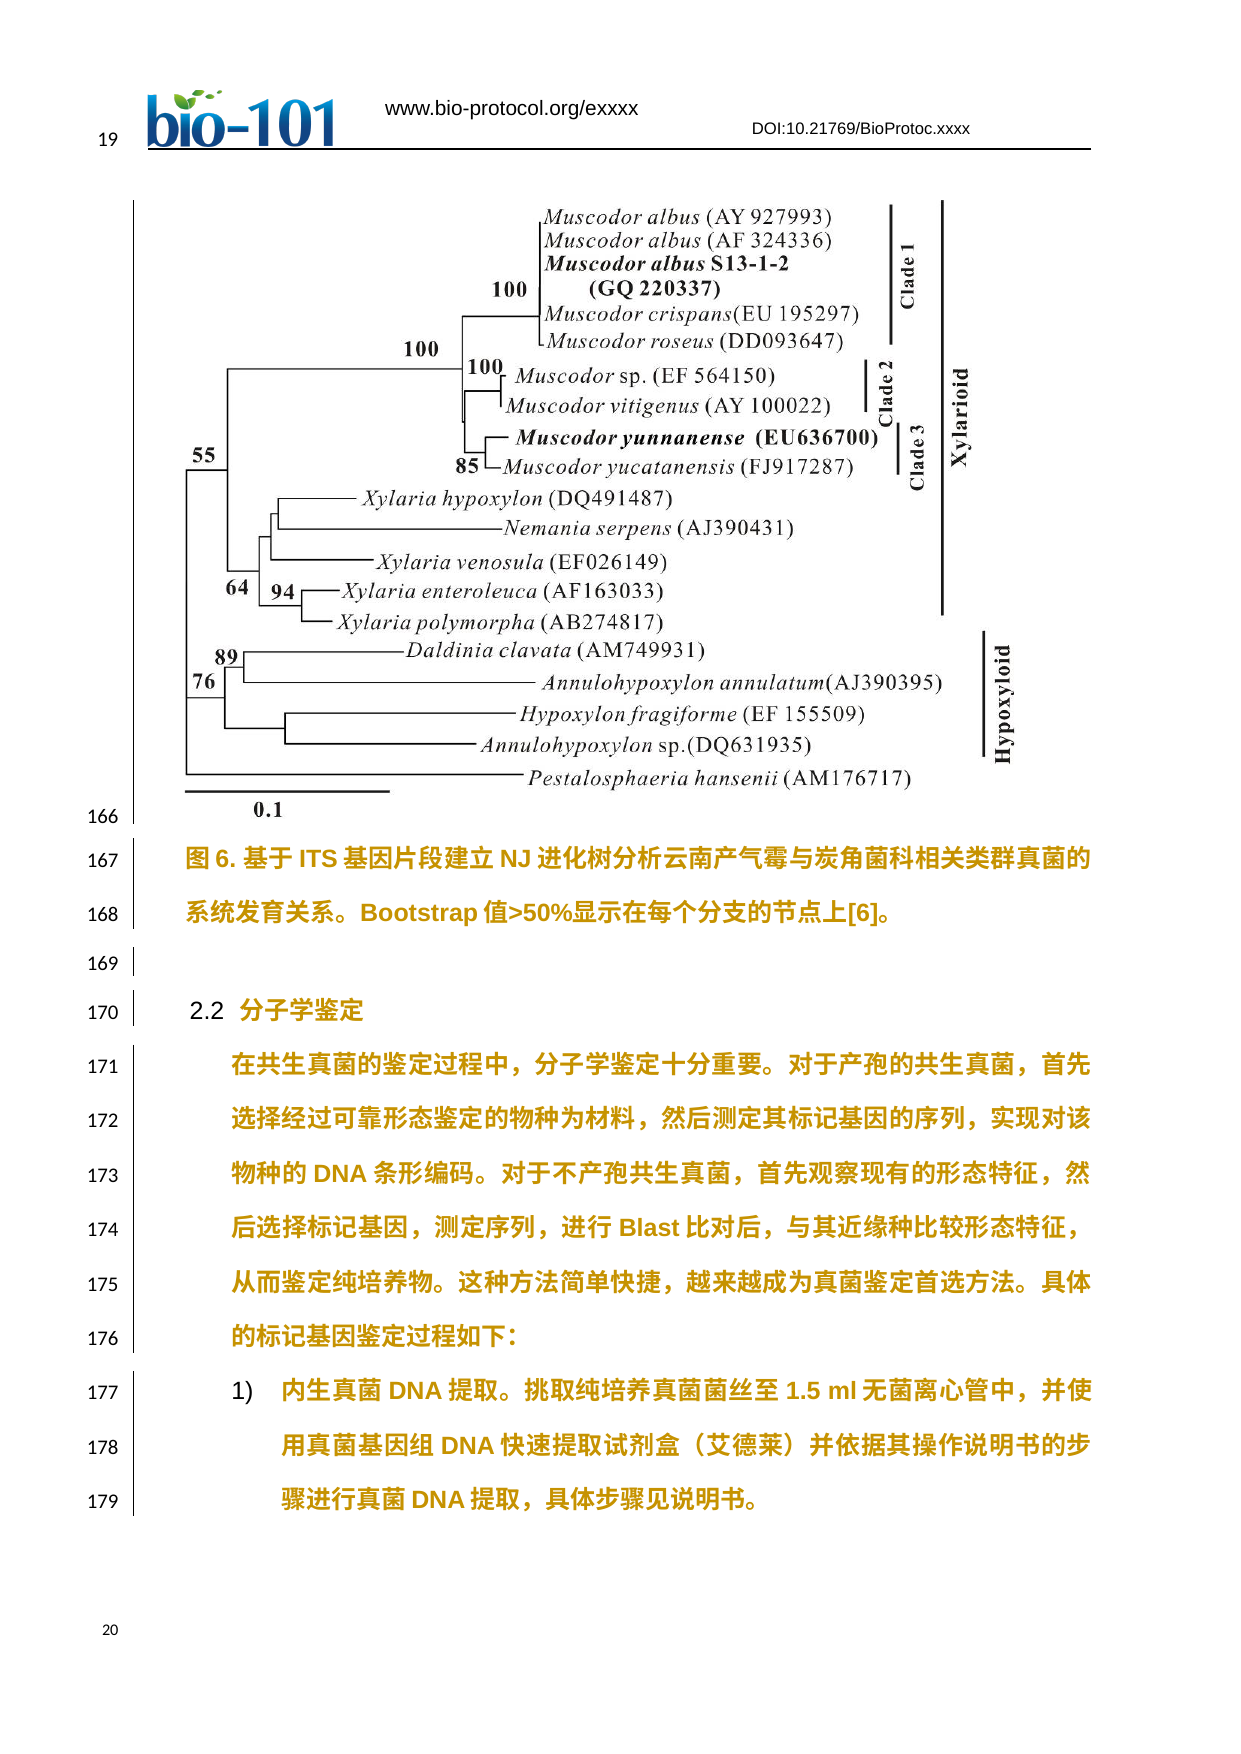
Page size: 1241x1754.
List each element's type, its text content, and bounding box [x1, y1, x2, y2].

picture [184, 200, 1020, 824]
list 图6. 基于ITS基因片段建立NJ进化树分析云南产气霉与炭角菌科相关类群真菌的系统发育关系。Bootstrap值>50%显示在每个分支的节点上[6]。 [185, 838, 1092, 929]
picture [147, 90, 333, 147]
list 内生真菌DNA提取。挑取纯培养真菌菌丝至1.5 ml无菌离心管中，并使用真菌基因组DNA快速提取试剂盒（艾德莱）并依据其操作说明书的步骤进行真菌DNA提取，具体步骤见说明书。 [231, 1371, 1092, 1516]
list 分子学鉴定 [189, 990, 1092, 1026]
list 在共生真菌的鉴定过程中，分子学鉴定十分重要。对于产孢的共生真菌，首先选择经过可靠形态鉴定的物种为材料，然后测定其标记基因的序列，实现对该物种的DNA条形编码。对于不产孢共生真菌，首先观察现有的形态特征，然后选择标记基因，测定序列，进行Blast比对后，与其近缘种比较形态特征，从而鉴定纯培养物。这种方法简单快捷，越来越成为真菌鉴定首选方法。具体的标记基因鉴定过程如下： [231, 1044, 1092, 1353]
